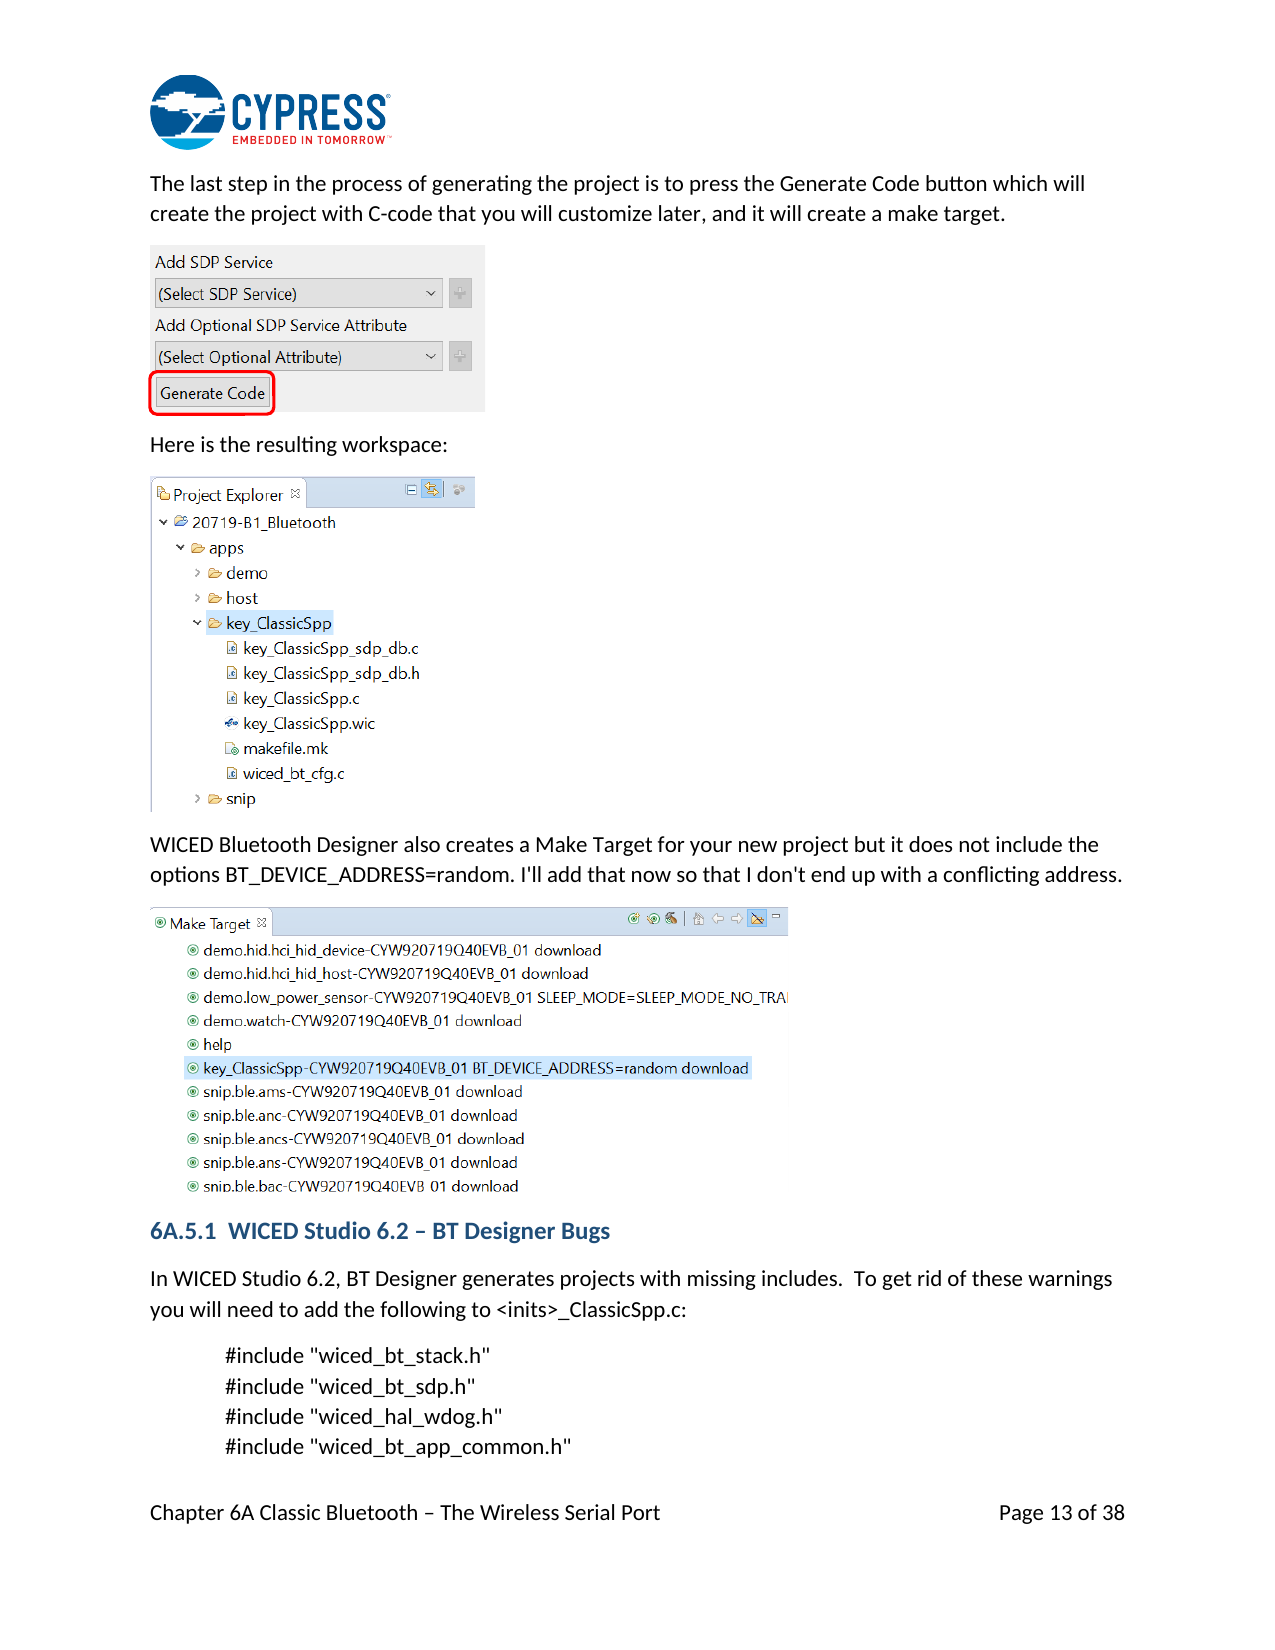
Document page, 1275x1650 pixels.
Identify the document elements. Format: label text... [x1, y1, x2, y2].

text WICED Bluetooth Designer also creates a Make Target for your new project but it does not include the options BT_DEVICE_ADDRESS=random. I'll add that now so that I don't end up with a conflicting address. [150, 830, 1125, 888]
picture [150, 75, 392, 150]
picture [150, 476, 475, 812]
text #include "wiced_bt_app_common.h" [225, 1432, 1125, 1460]
text The last step in the process of generating the project is to press the Generate Code button which will create the project with C-code that you will customize later, and it will create a make target. [150, 169, 1125, 227]
picture [150, 245, 486, 412]
picture [150, 907, 789, 1192]
text #include "wiced_bt_sdp.h" [225, 1372, 1125, 1400]
text #include "wiced_bt_stack.h" [225, 1342, 1125, 1370]
text Here is the resulting workspace: [150, 430, 1125, 458]
text In WICED Studio 6.2, BT Designer generates projects with missing includes. To get rid of these warnings you will need to add the following to <inits>_ClassicSpp.c: [150, 1264, 1125, 1323]
subtitle WICED Studio 6.2 – BT Designer Bugs [150, 1215, 1125, 1246]
text #include "wiced_hal_wdog.h" [225, 1402, 1125, 1430]
picture [152, 374, 272, 412]
